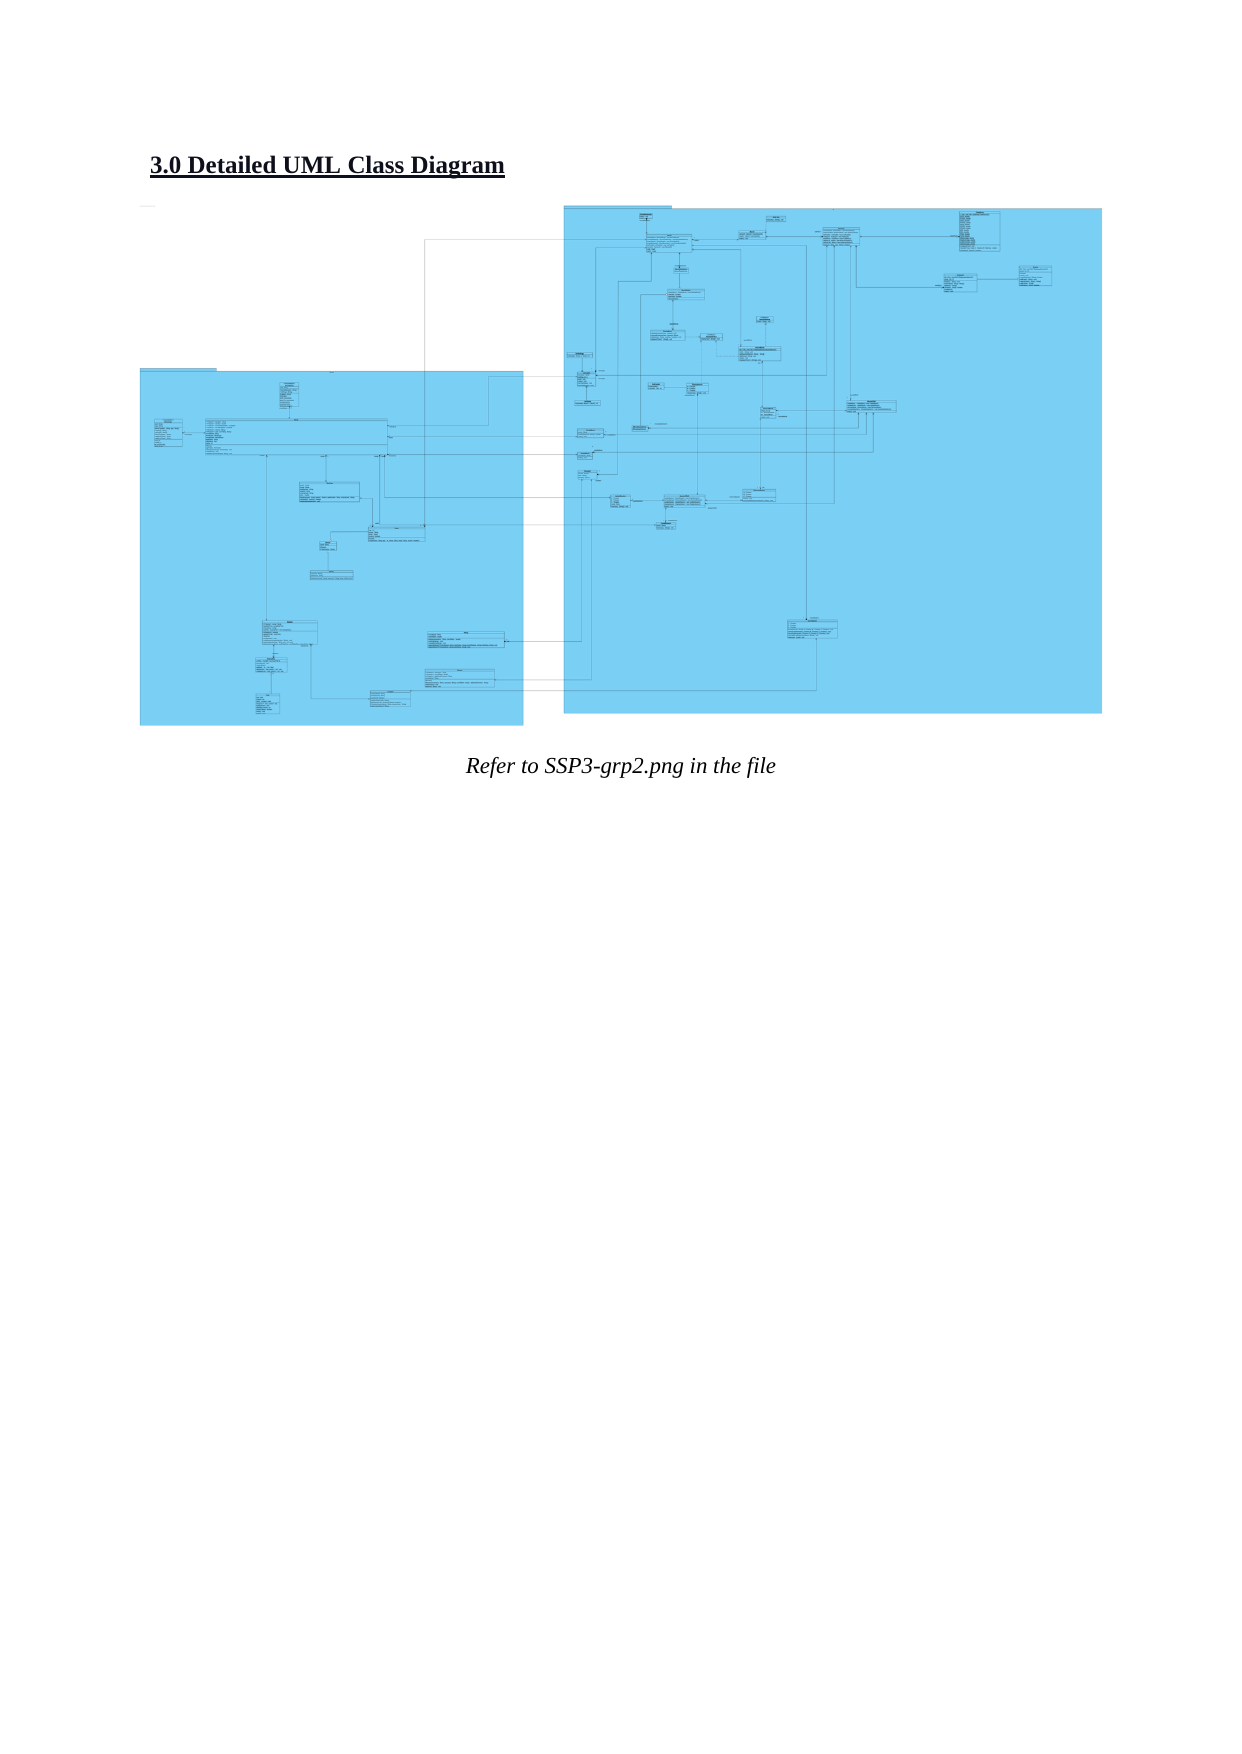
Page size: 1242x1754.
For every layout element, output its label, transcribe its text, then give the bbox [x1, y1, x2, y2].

subtitle 3.0 Detailed UML Class Diagram [150, 150, 1102, 179]
text Refer to SSP3-grp2.png in the file [139, 752, 1102, 778]
picture [139, 205, 1103, 726]
